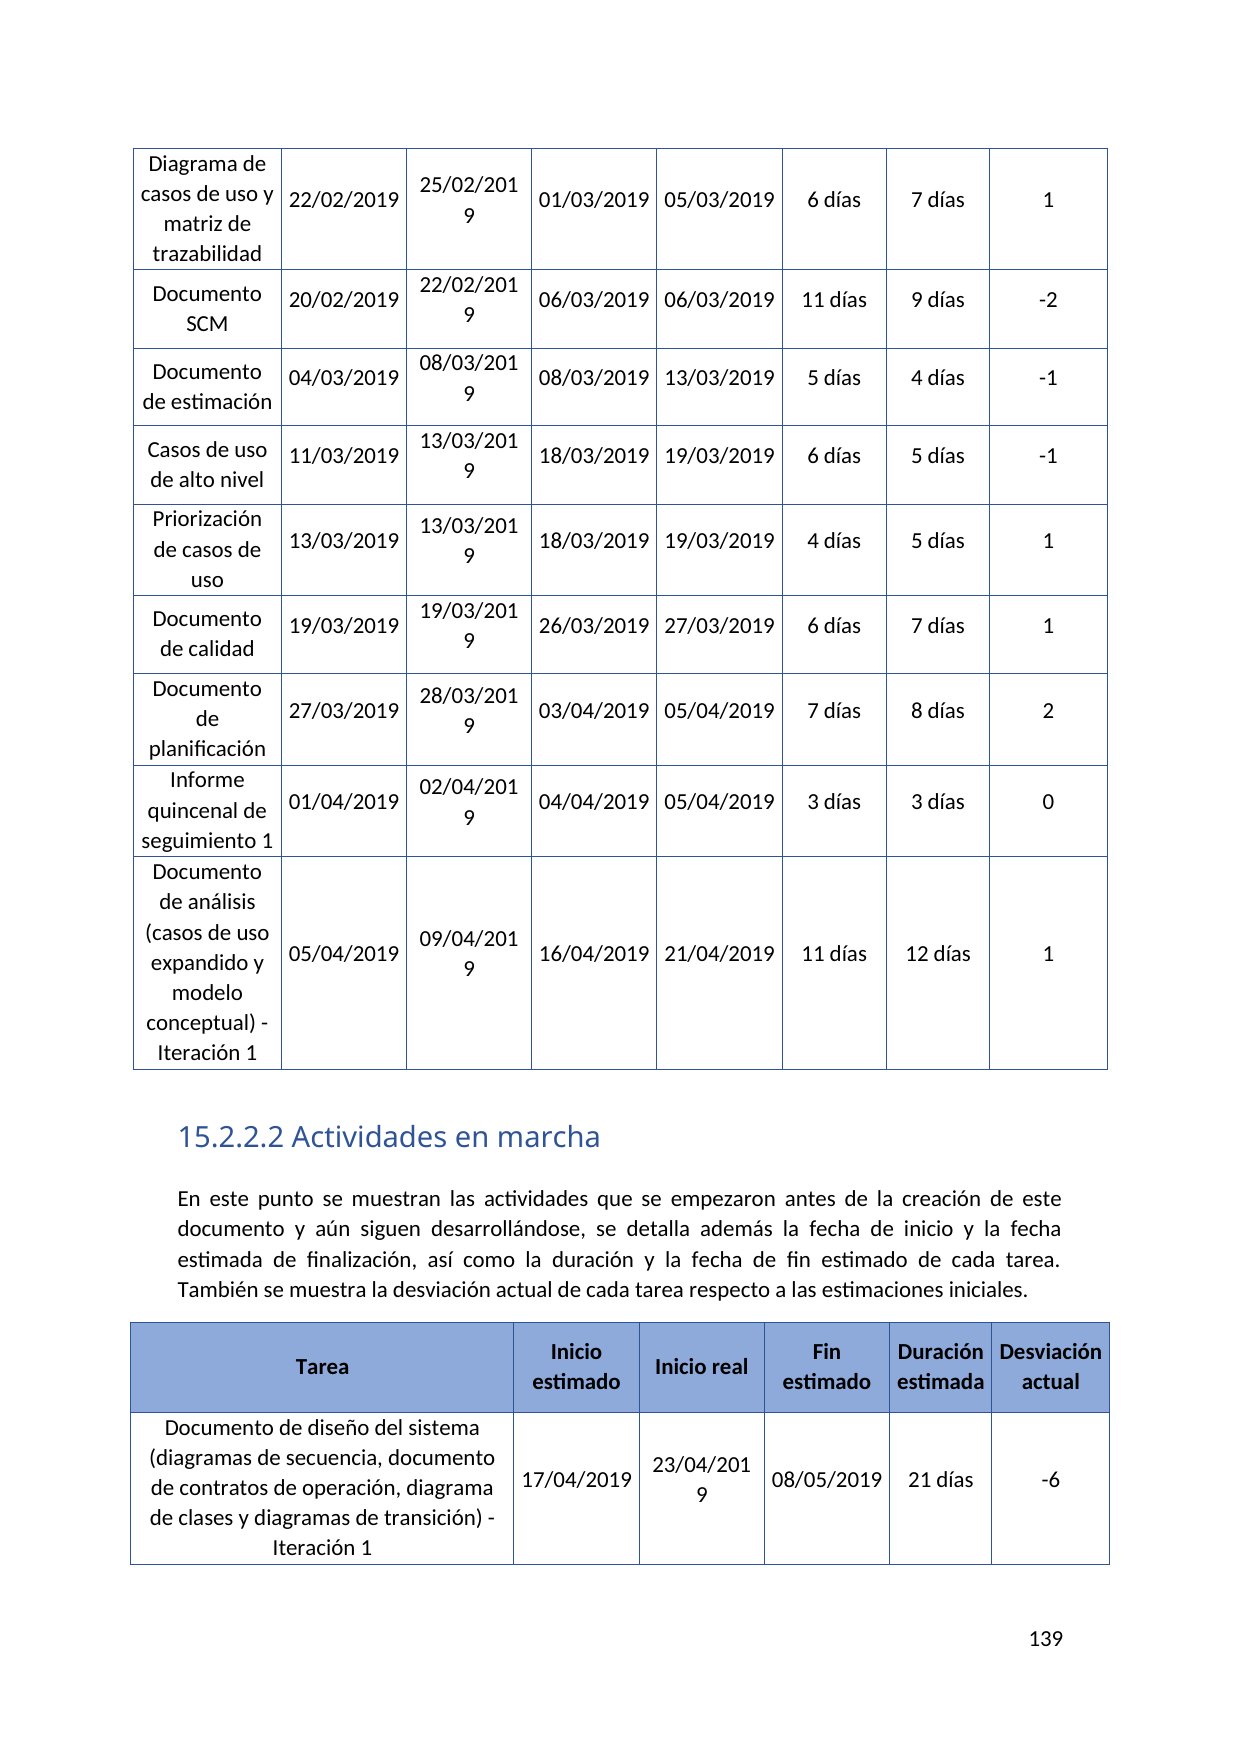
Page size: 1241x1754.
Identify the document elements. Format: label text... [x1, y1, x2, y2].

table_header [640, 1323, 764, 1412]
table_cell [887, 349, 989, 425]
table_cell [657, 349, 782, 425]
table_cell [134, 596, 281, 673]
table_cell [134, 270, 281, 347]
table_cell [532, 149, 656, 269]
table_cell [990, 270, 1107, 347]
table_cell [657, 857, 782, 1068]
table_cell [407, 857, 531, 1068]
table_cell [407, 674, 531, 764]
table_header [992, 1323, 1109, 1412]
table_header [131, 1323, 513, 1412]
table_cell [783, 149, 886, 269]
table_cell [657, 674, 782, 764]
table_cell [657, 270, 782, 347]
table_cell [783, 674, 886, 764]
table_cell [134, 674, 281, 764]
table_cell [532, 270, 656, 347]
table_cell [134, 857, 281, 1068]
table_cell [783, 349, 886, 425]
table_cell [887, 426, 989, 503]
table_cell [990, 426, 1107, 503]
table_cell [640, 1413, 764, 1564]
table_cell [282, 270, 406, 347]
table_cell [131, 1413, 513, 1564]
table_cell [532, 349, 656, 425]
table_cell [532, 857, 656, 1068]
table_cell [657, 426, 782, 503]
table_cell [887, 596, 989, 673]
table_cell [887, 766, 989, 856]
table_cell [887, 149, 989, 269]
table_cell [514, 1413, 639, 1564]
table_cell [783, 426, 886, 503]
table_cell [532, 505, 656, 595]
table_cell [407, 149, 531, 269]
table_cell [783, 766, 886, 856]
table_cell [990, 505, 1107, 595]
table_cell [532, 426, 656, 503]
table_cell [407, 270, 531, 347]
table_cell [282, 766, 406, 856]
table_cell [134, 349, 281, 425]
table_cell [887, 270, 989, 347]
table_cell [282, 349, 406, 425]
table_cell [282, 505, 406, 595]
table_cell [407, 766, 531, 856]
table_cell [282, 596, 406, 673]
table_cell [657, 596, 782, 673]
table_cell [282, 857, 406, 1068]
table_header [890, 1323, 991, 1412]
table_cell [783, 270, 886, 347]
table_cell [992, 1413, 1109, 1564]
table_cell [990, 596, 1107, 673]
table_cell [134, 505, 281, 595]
subtitle 15.2.2.2 Actividades en marcha [177, 1116, 1063, 1156]
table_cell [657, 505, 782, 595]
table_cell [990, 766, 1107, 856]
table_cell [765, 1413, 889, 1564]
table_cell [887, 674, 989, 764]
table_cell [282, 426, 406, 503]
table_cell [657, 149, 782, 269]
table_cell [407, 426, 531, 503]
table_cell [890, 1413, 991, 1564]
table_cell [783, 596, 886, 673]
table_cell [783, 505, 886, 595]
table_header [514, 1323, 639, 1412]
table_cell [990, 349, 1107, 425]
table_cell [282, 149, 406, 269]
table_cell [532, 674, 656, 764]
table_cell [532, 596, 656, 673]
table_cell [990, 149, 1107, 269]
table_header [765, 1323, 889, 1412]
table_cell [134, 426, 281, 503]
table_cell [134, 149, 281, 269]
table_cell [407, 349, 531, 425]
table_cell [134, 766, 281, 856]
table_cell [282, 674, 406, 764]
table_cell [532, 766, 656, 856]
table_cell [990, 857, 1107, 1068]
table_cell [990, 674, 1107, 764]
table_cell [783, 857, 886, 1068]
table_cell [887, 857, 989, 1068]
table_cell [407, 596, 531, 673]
text En este punto se muestran las actividades que se empezaron antes de la creación de este documento y aún siguen desarrollándose, se detalla además la fecha de inicio y la fecha estimada de finalización, así como la duración y la fecha de fin estimado de cada tarea. También se muestra la desviación actual de cada tarea respecto a las estimaciones iniciales. [177, 1184, 1063, 1303]
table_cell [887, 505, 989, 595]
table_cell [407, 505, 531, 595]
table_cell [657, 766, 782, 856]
